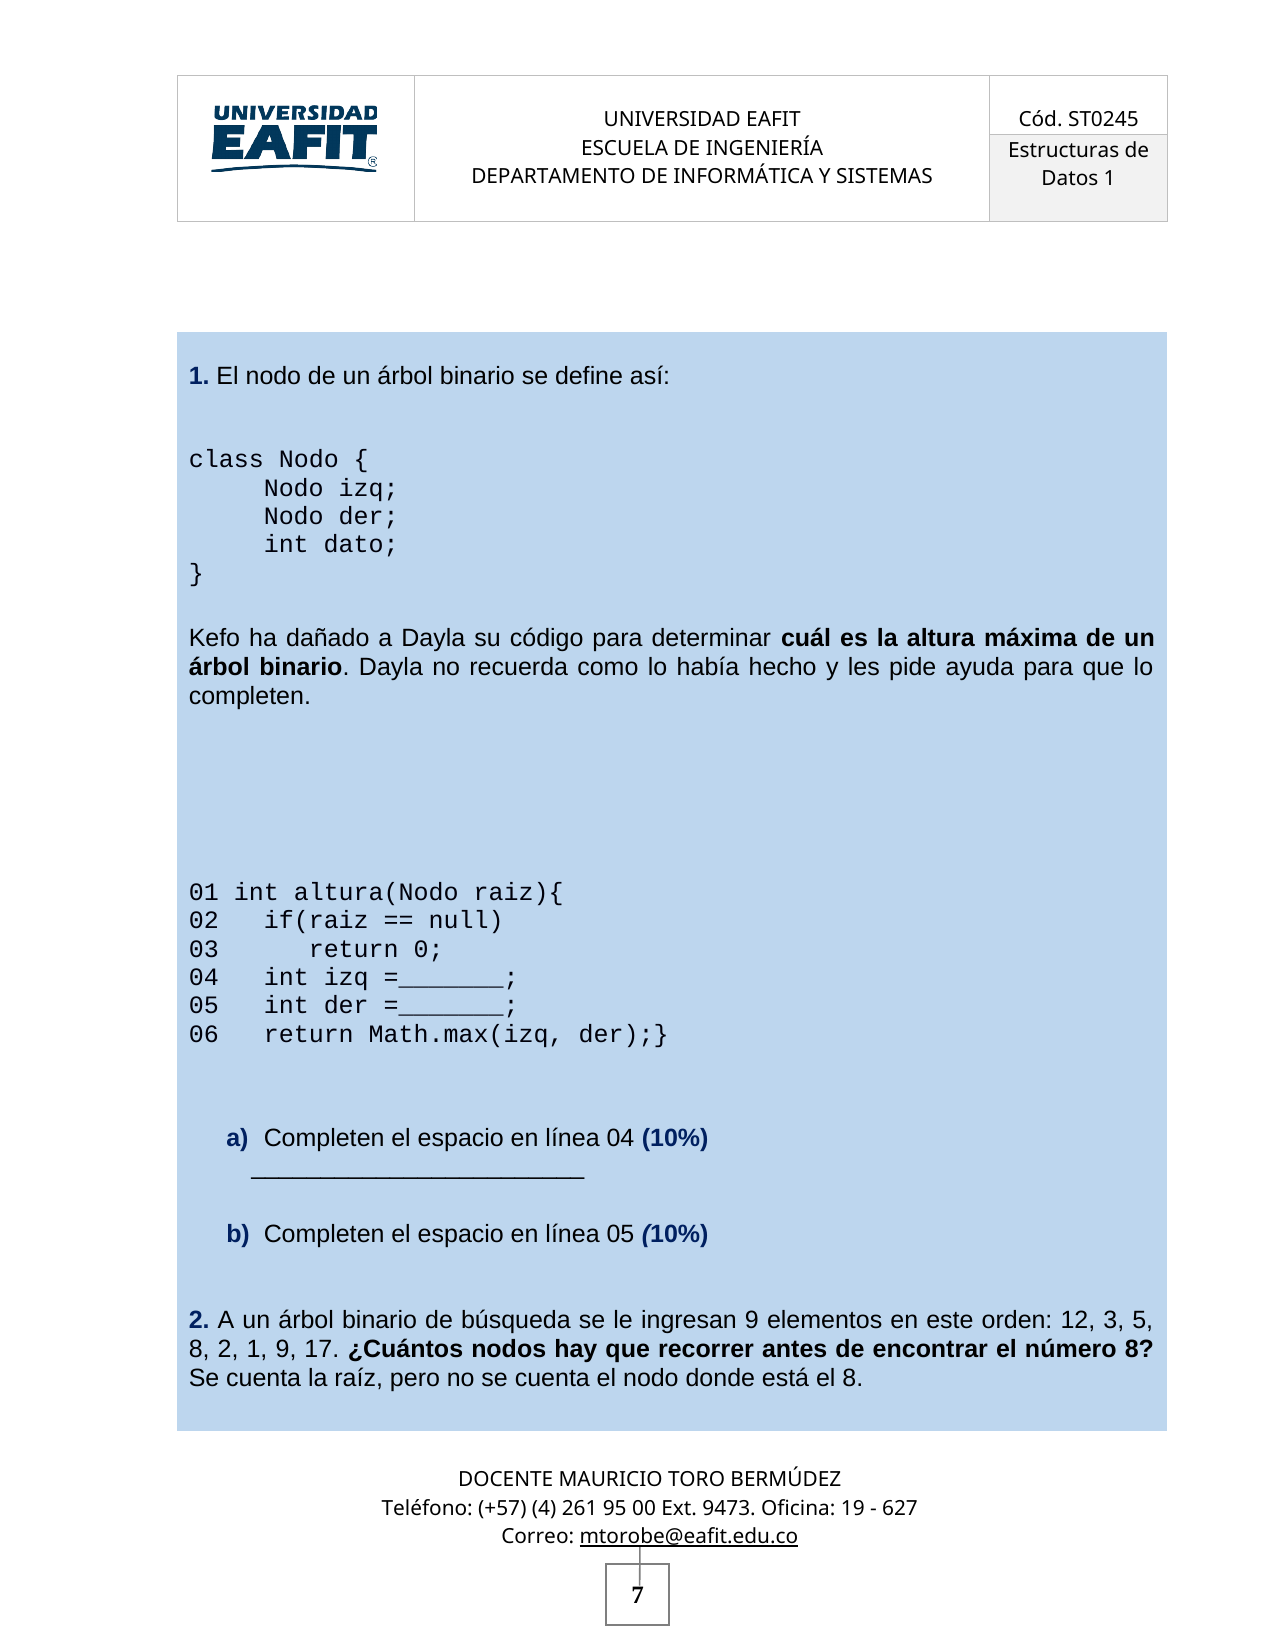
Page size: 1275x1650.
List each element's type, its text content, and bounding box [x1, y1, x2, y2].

picture [211, 105, 377, 172]
